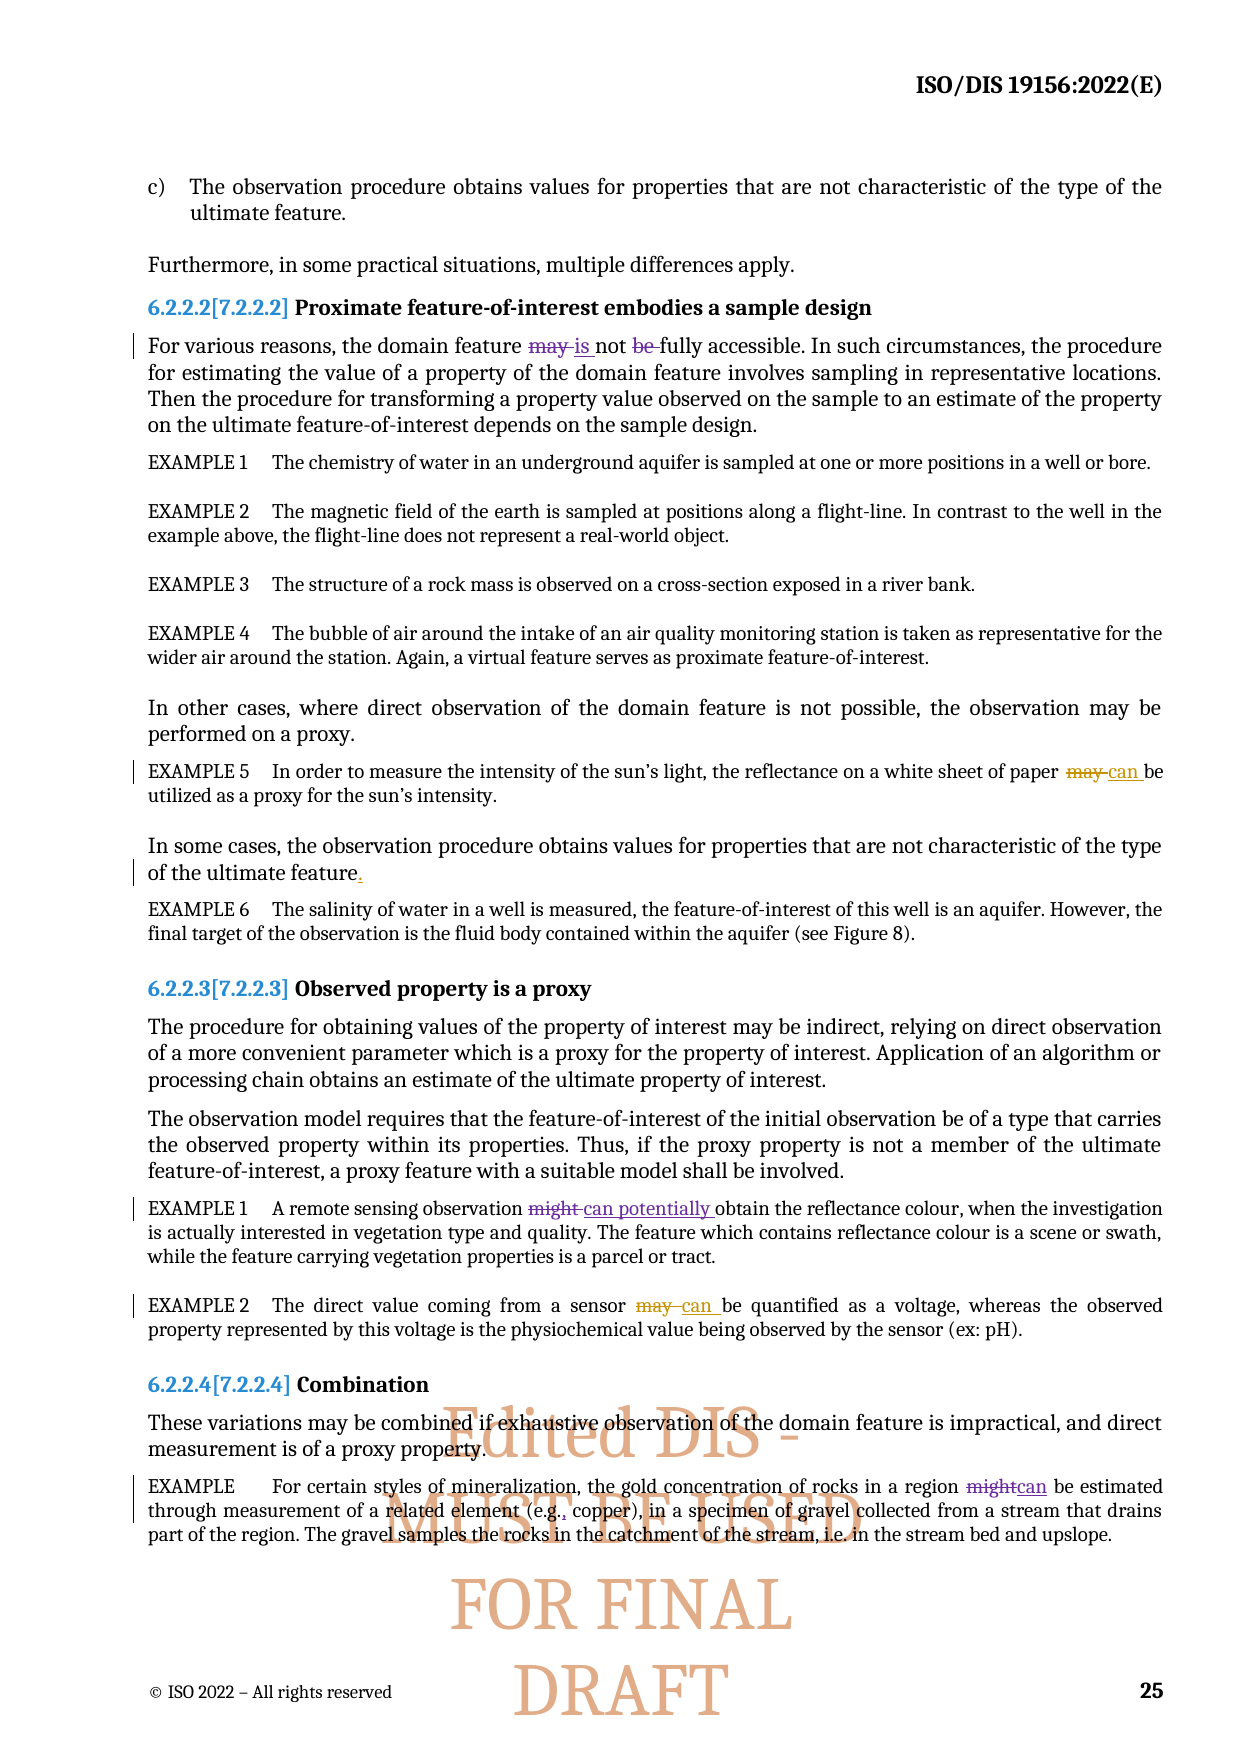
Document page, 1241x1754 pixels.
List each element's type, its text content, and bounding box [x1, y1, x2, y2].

text Furthermore, in some practical situations, multiple differences apply. [148, 252, 1163, 278]
text EXAMPLE 4 The bubble of air around the intake of an air quality monitoring station is taken as representative for the wider air around the station. Again, a virtual feature serves as proximate feature-of-interest. [148, 622, 1163, 670]
text EXAMPLE 1 The chemistry of water in an underground aquifer is sampled at one or more positions in a well or bore. [148, 451, 1163, 475]
text EXAMPLE 1 A remote sensing observation obtain the reflectance colour, when the investigation is actually interested in vegetation type and quality. The feature which contains reflectance colour is a scene or swath, while the feature carrying vegetation properties is a parcel or tract. [148, 1197, 1163, 1269]
text EXAMPLE 6 The salinity of water in a well is measured, the feature-of-interest of this well is an aquifer. However, the final target of the observation is the fluid body contained within the aquifer (see Figure 8). [148, 898, 1163, 946]
text The observation model requires that the feature-of-interest of the initial observation be of a type that carries the observed property within its properties. Thus, if the proxy property is not a member of the ultimate feature-of-interest, a proxy feature with a suitable model shall be involved. [148, 1105, 1163, 1184]
text EXAMPLE 5 In order to measure the intensity of the sun’s light, the reflectance on a white sheet of paper be utilized as a proxy for the sun’s intensity. [148, 760, 1163, 808]
text The procedure for obtaining values of the property of interest may be indirect, relying on direct observation of a more convenient parameter which is a proxy for the property of interest. Application of an algorithm or processing chain obtains an estimate of the ultimate property of interest. [148, 1014, 1163, 1093]
text For various reasons, the domain feature not fully accessible. In such circumstances, the procedure for estimating the value of a property of the domain feature involves sampling in representative locations. Then the procedure for transforming a property value observed on the sample to an estimate of the property on the ultimate feature-of-interest depends on the sample design. [148, 333, 1163, 438]
text In some cases, the observation procedure obtains values for properties that are not characteristic of the type of the ultimate feature [148, 833, 1163, 886]
text EXAMPLE 2 The direct value coming from a sensor be quantified as a voltage, whereas the observed property represented by this voltage is the physiochemical value being observed by the sensor (ex: pH). [148, 1294, 1163, 1342]
text EXAMPLE For certain styles of mineralization, the gold concentration of rocks in a region be estimated through measurement of a related element (e.g. copper), in a specimen of gravel collected from a stream that drains part of the region. The gravel samples the rocks in the catchment of the stream, i.e. in the stream bed and upslope. [148, 1474, 1163, 1546]
subtitle Observed property is a proxy [148, 977, 1163, 1001]
text In other cases, where direct observation of the domain feature is not possible, the observation may be performed on a proxy. [148, 695, 1163, 747]
text These variations may be combined if exhaustive observation of the domain feature is impractical, and direct measurement is of a proxy property. [148, 1409, 1163, 1462]
text EXAMPLE 3 The structure of a rock mass is observed on a cross-section exposed in a river bank. [148, 573, 1163, 597]
subtitle Proximate feature-of-interest embodies a sample design [148, 297, 1163, 321]
subtitle Combination [148, 1373, 1163, 1397]
text EXAMPLE 2 The magnetic field of the earth is sampled at positions along a flight-line. In contrast to the well in the example above, the flight-line does not represent a real-world object. [148, 500, 1163, 548]
list c) The observation procedure obtains values for properties that are not characteristic of the type of the ultimate feature. [148, 174, 1163, 227]
